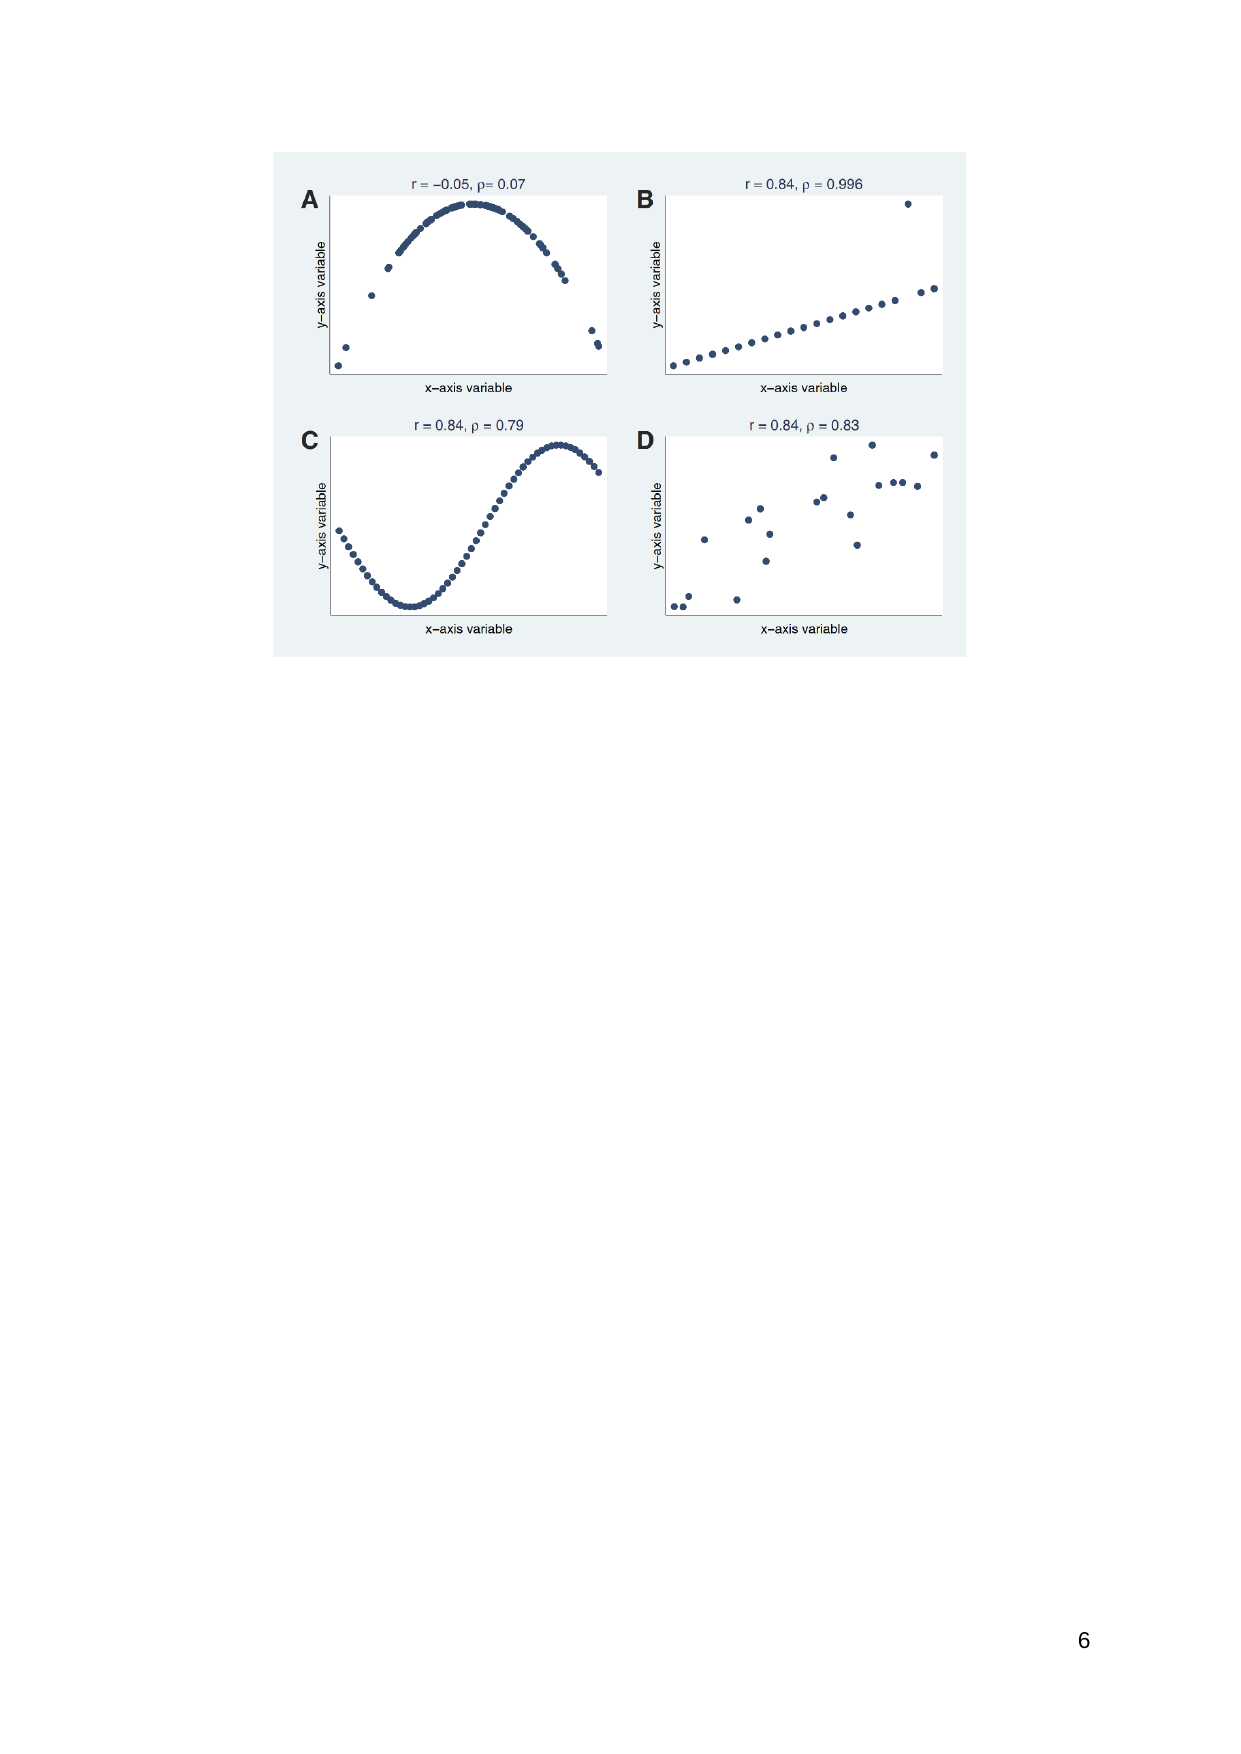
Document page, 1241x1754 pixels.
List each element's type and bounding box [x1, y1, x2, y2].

picture [273, 152, 967, 657]
text [150, 150, 1090, 1604]
